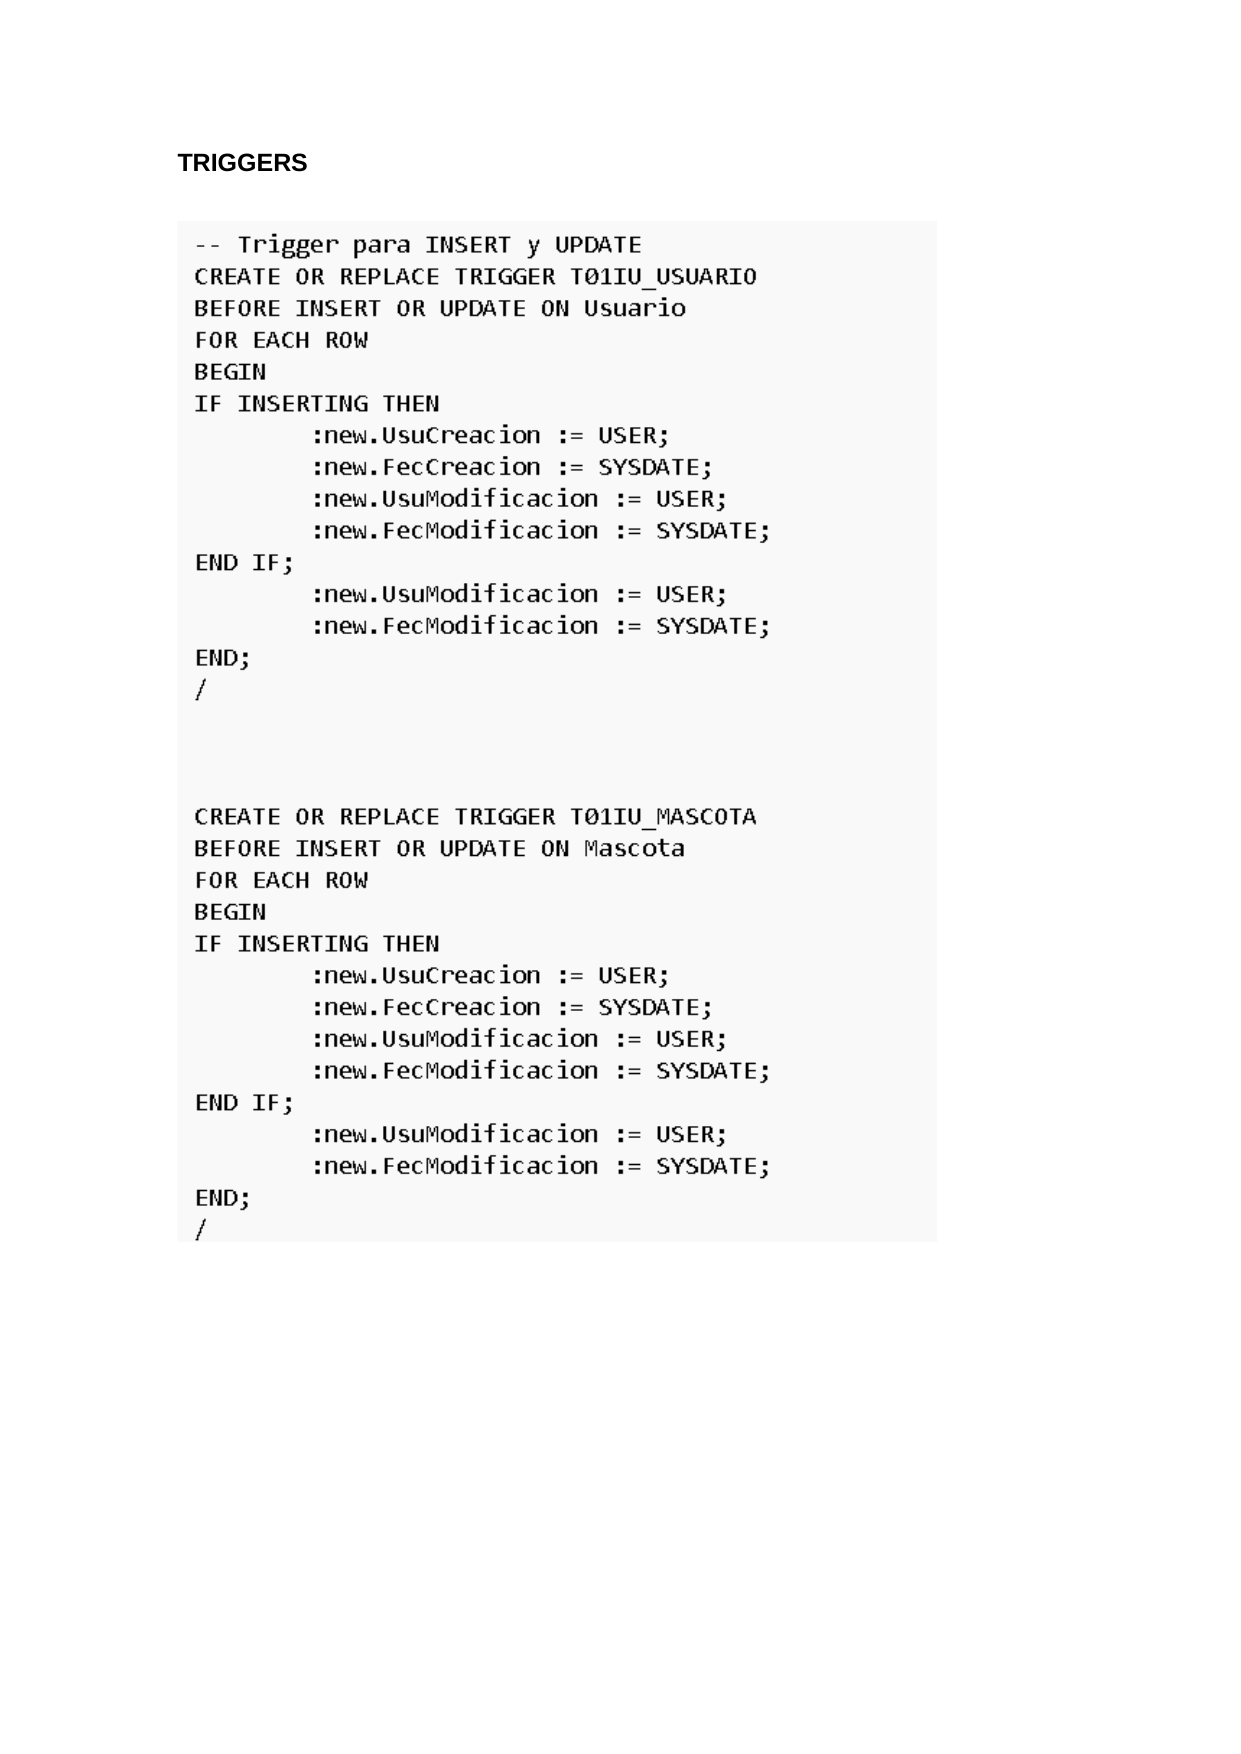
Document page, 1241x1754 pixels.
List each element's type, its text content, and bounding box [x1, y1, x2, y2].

text TRIGGERS [177, 148, 1063, 176]
picture [177, 221, 938, 1242]
